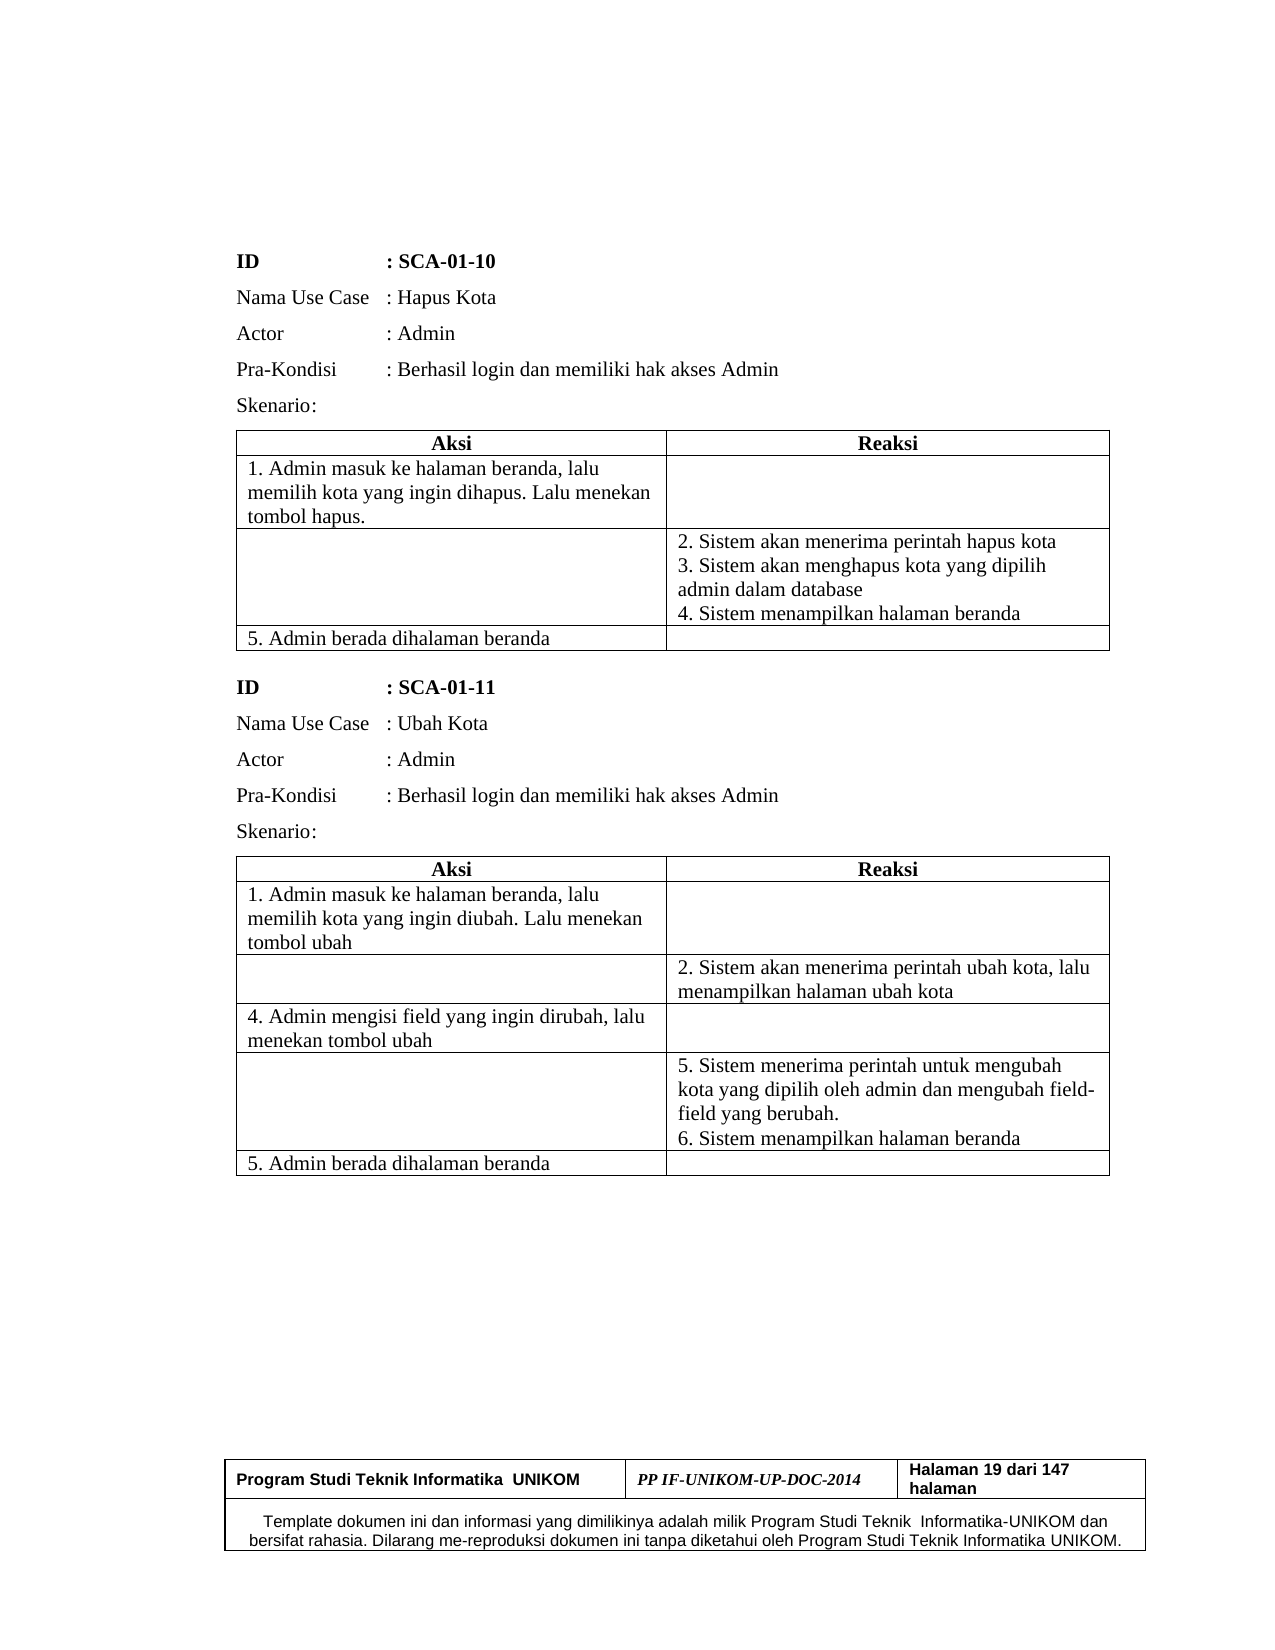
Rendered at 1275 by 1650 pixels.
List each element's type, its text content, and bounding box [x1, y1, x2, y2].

table_cell 1. Admin masuk ke halaman beranda, lalu memilih kota yang ingin dihapus. Lalu menekan tombol hapus. [237, 456, 666, 528]
table_cell [667, 456, 1109, 528]
table_cell [237, 529, 666, 625]
table_cell [667, 1004, 1109, 1052]
text Pra-Kondisi : Berhasil login dan memiliki hak akses Admin [236, 357, 1098, 381]
text Nama Use Case : Hapus Kota [236, 285, 1098, 309]
table_cell [237, 955, 666, 1003]
text Pra-Kondisi : Berhasil login dan memiliki hak akses Admin [236, 783, 1098, 807]
text ID : SCA-01-10 [236, 249, 1098, 273]
table_header Aksi [237, 431, 666, 454]
table_header Aksi [237, 857, 666, 881]
table_cell 5. Sistem menerima perintah untuk mengubah kota yang dipilih oleh admin dan mengubah field-field yang berubah. 6. Sistem menampilkan halaman beranda [667, 1053, 1109, 1149]
text Actor : Admin [236, 747, 1098, 771]
table_cell 5. Admin berada dihalaman beranda [237, 1151, 666, 1174]
table_cell 4. Admin mengisi field yang ingin dirubah, lalu menekan tombol ubah [237, 1004, 666, 1052]
table_cell 1. Admin masuk ke halaman beranda, lalu memilih kota yang ingin diubah. Lalu menekan tombol ubah [237, 882, 666, 954]
table_cell [667, 626, 1109, 650]
text Actor : Admin [236, 321, 1098, 345]
table_header Reaksi [667, 857, 1109, 881]
text Skenario : [236, 819, 1098, 843]
table_cell [667, 882, 1109, 954]
table_cell [667, 1151, 1109, 1174]
text Skenario : [236, 393, 1098, 417]
table_cell [237, 1053, 666, 1149]
text ID : SCA-01-11 [236, 675, 1098, 699]
table_cell 5. Admin berada dihalaman beranda [237, 626, 666, 650]
table_cell 2. Sistem akan menerima perintah hapus kota 3. Sistem akan menghapus kota yang dipilih admin dalam database 4. Sistem menampilkan halaman beranda [667, 529, 1109, 625]
text Nama Use Case : Ubah Kota [236, 711, 1098, 735]
table_header Reaksi [667, 431, 1109, 454]
table_cell 2. Sistem akan menerima perintah ubah kota, lalu menampilkan halaman ubah kota [667, 955, 1109, 1003]
